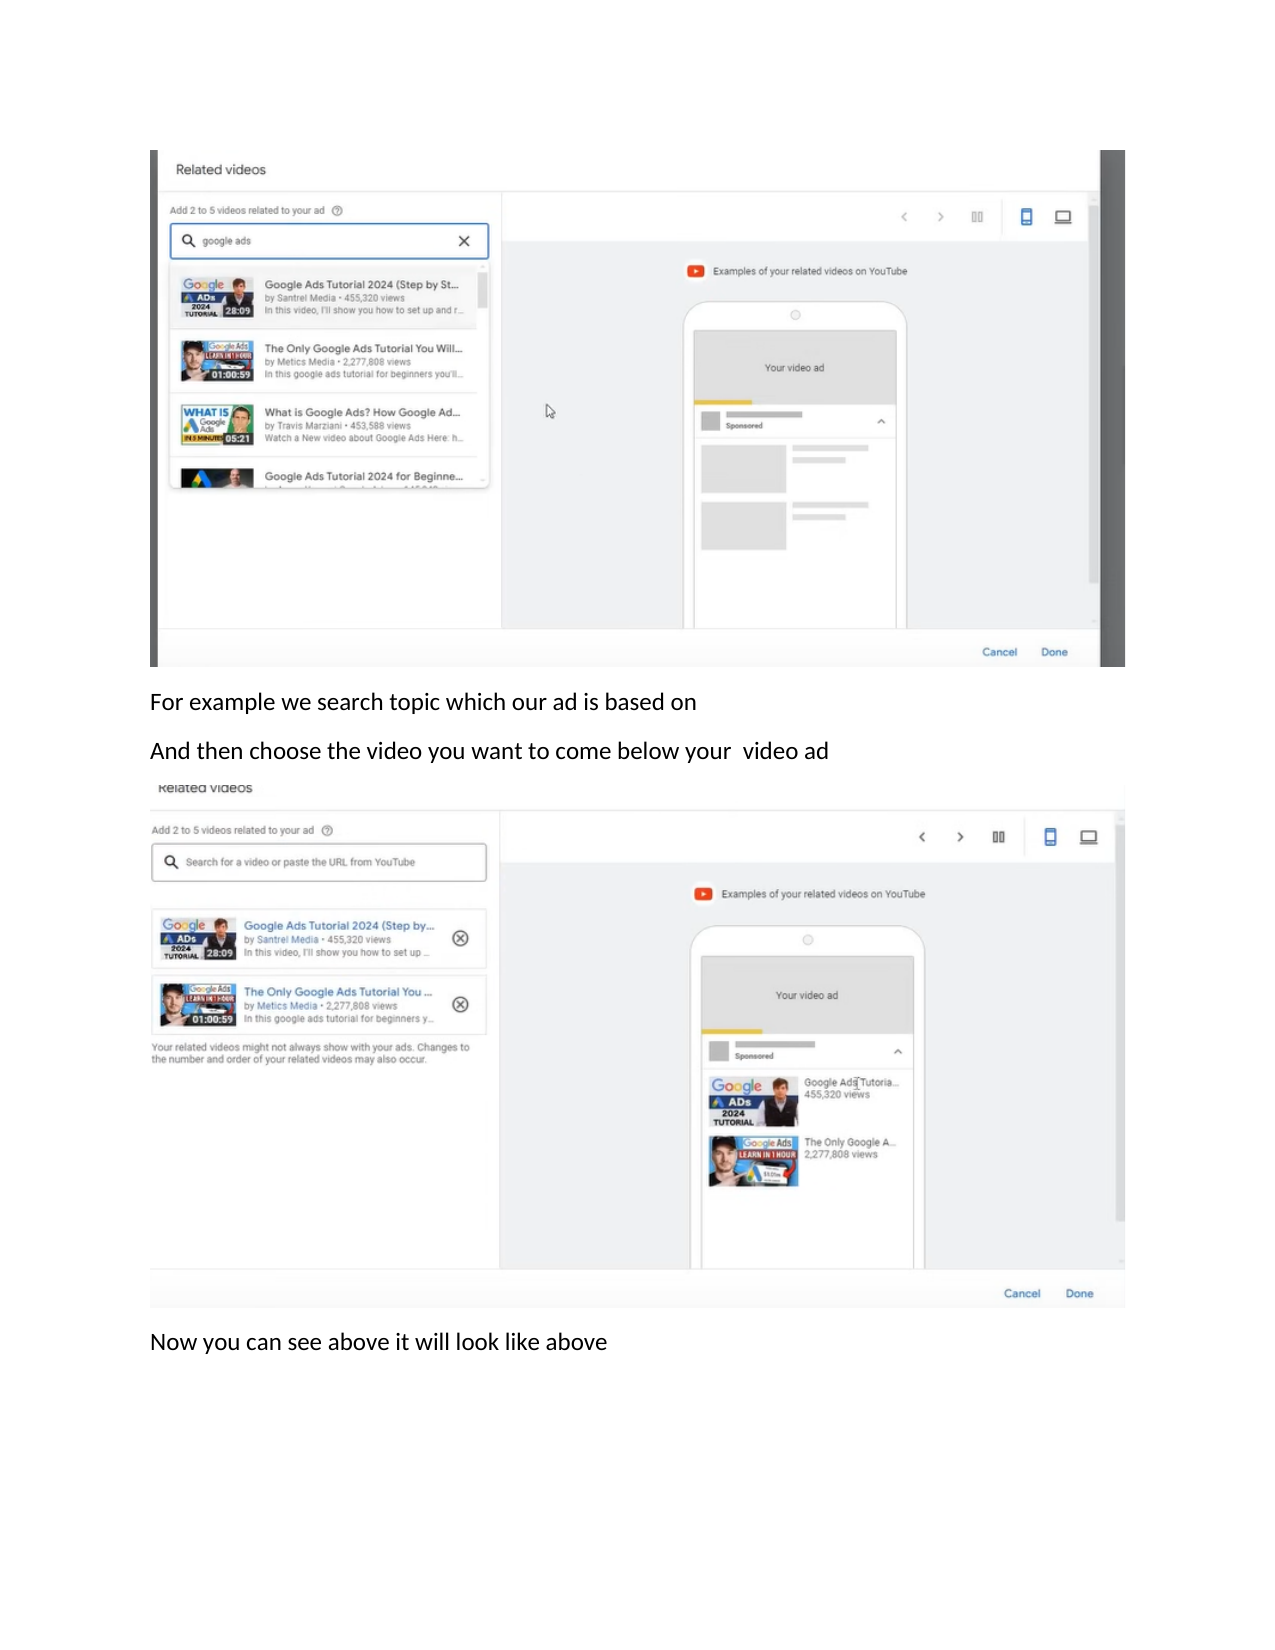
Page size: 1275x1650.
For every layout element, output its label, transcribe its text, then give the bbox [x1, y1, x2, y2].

text And then choose the video you want to come below your video ad [150, 736, 1125, 766]
picture [150, 785, 1125, 1308]
picture [150, 150, 1125, 667]
text Now you can see above it will look like above [150, 1326, 1125, 1357]
text For example we search topic which our ad is based on [150, 686, 1125, 716]
